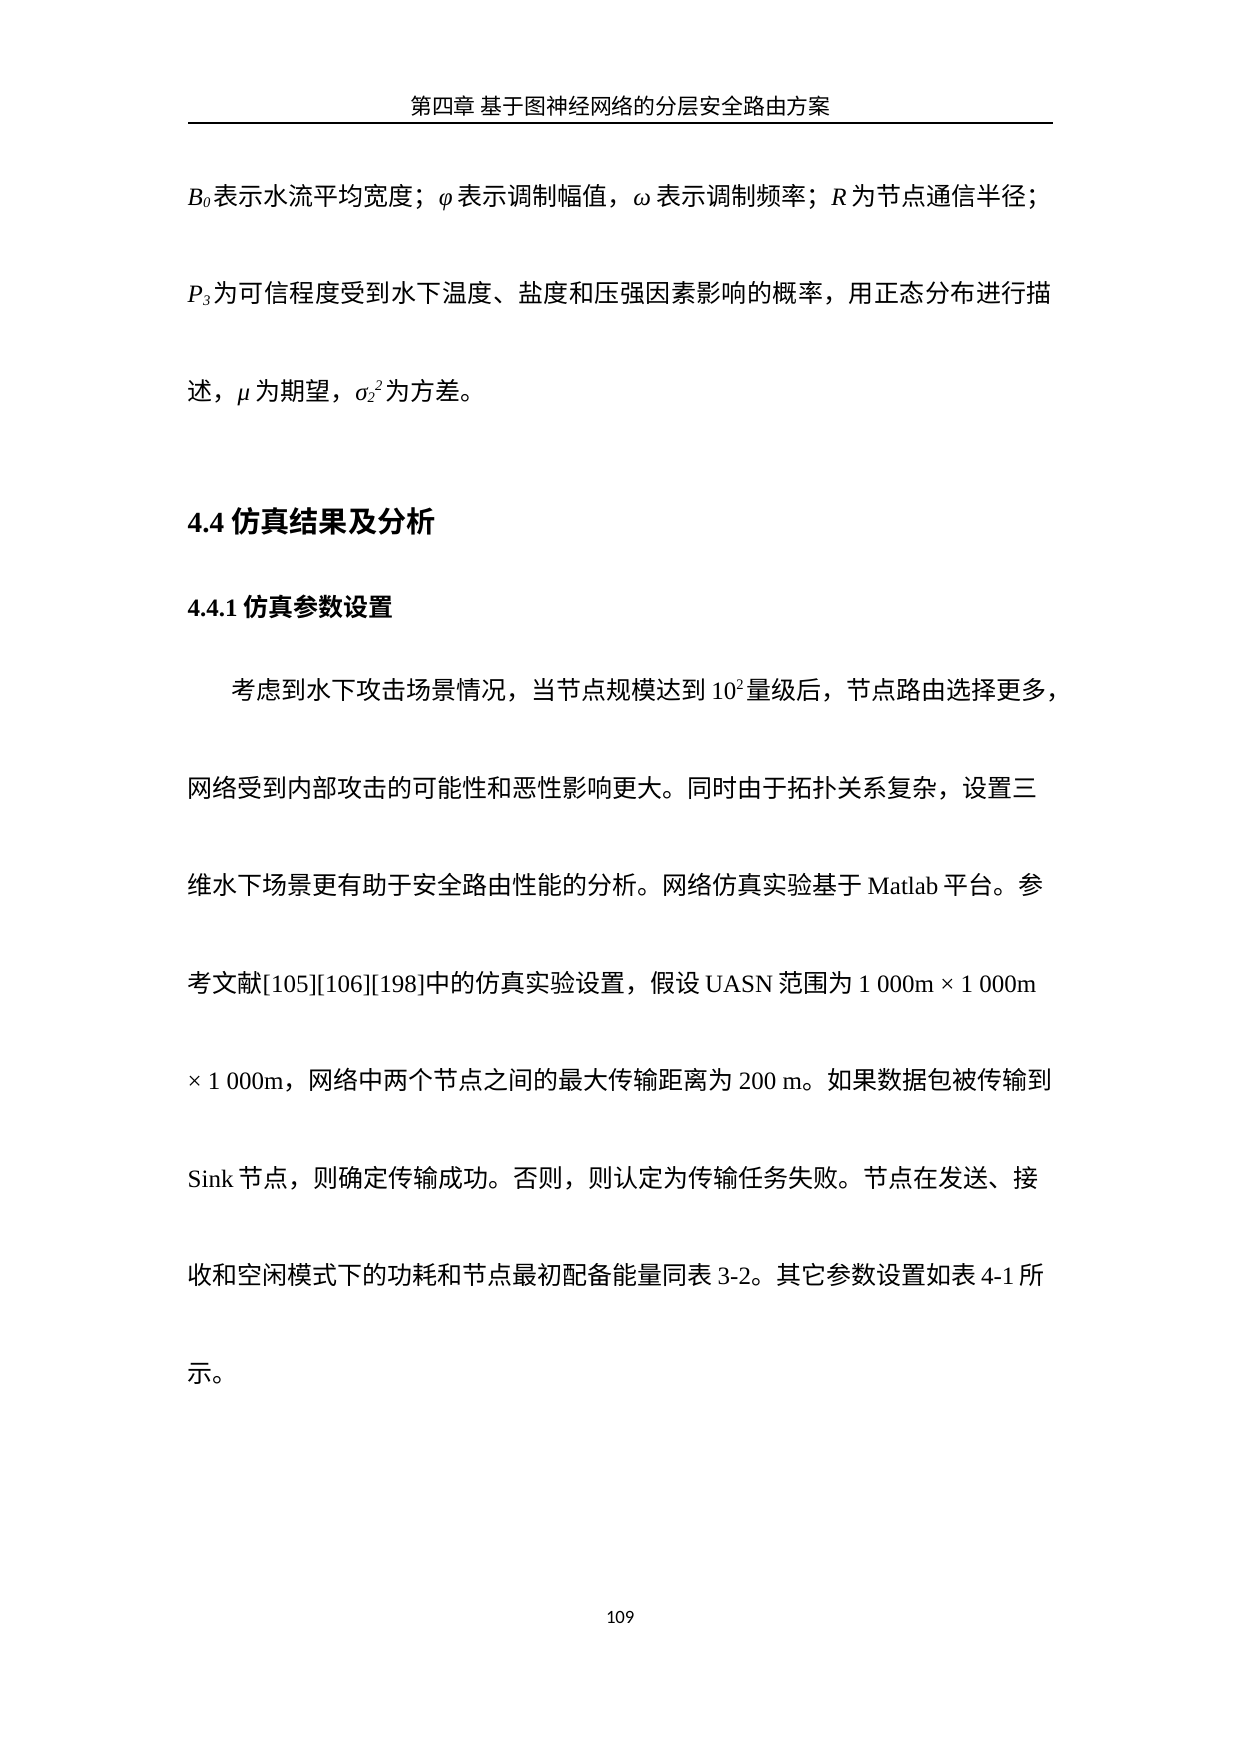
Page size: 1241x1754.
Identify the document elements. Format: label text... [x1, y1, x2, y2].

text 4.4 仿真结果及分析 [187, 487, 1053, 552]
text 4.4.1 仿真参数设置 [187, 573, 1053, 638]
text 考虑到水下攻击场景情况，当节点规模达到102量级后，节点路由选择更多，网络受到内部攻击的可能性和恶性影响更大。同时由于拓扑关系复杂，设置三维水下场景更有助于安全路由性能的分析。网络仿真实验基于Matlab平台。参考文献[61][62][154]中的仿真实验设置，假设UASN范围为1 000m × 1 000m × 1 000m，网络中两个节点之间的最大传输距离为200 m。如果数据包被传输到Sink节点，则确定传输成功。否则，则认定为传输任务失败。节点在发送、接收和空闲模式下的功耗和节点最初配备能量同表3-2。其它参数设置如表4-1所示。 [187, 656, 1053, 1404]
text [187, 162, 1053, 422]
